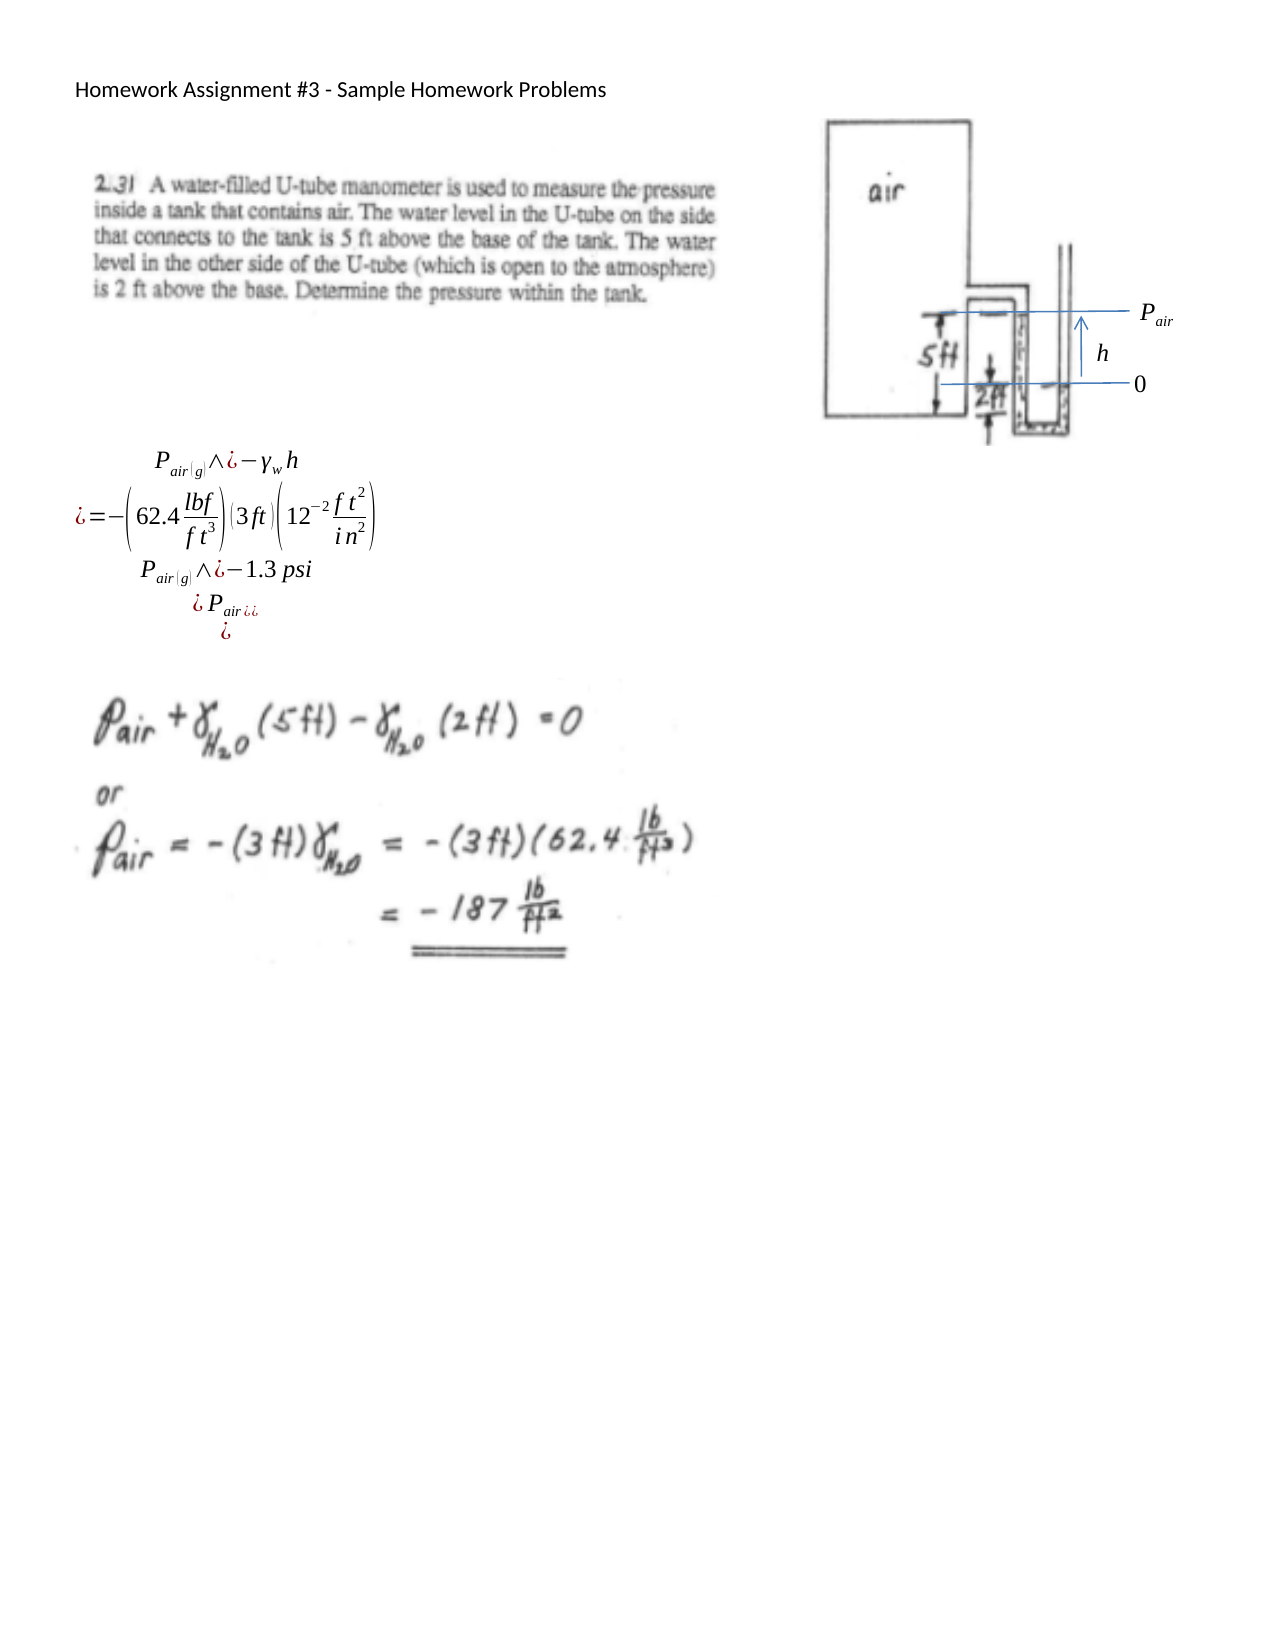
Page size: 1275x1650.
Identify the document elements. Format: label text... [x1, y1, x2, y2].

picture [87, 143, 739, 324]
text Homework Assignment #3 - Sample Homework Problems [75, 75, 1200, 103]
picture [68, 678, 721, 974]
picture [801, 118, 1088, 446]
